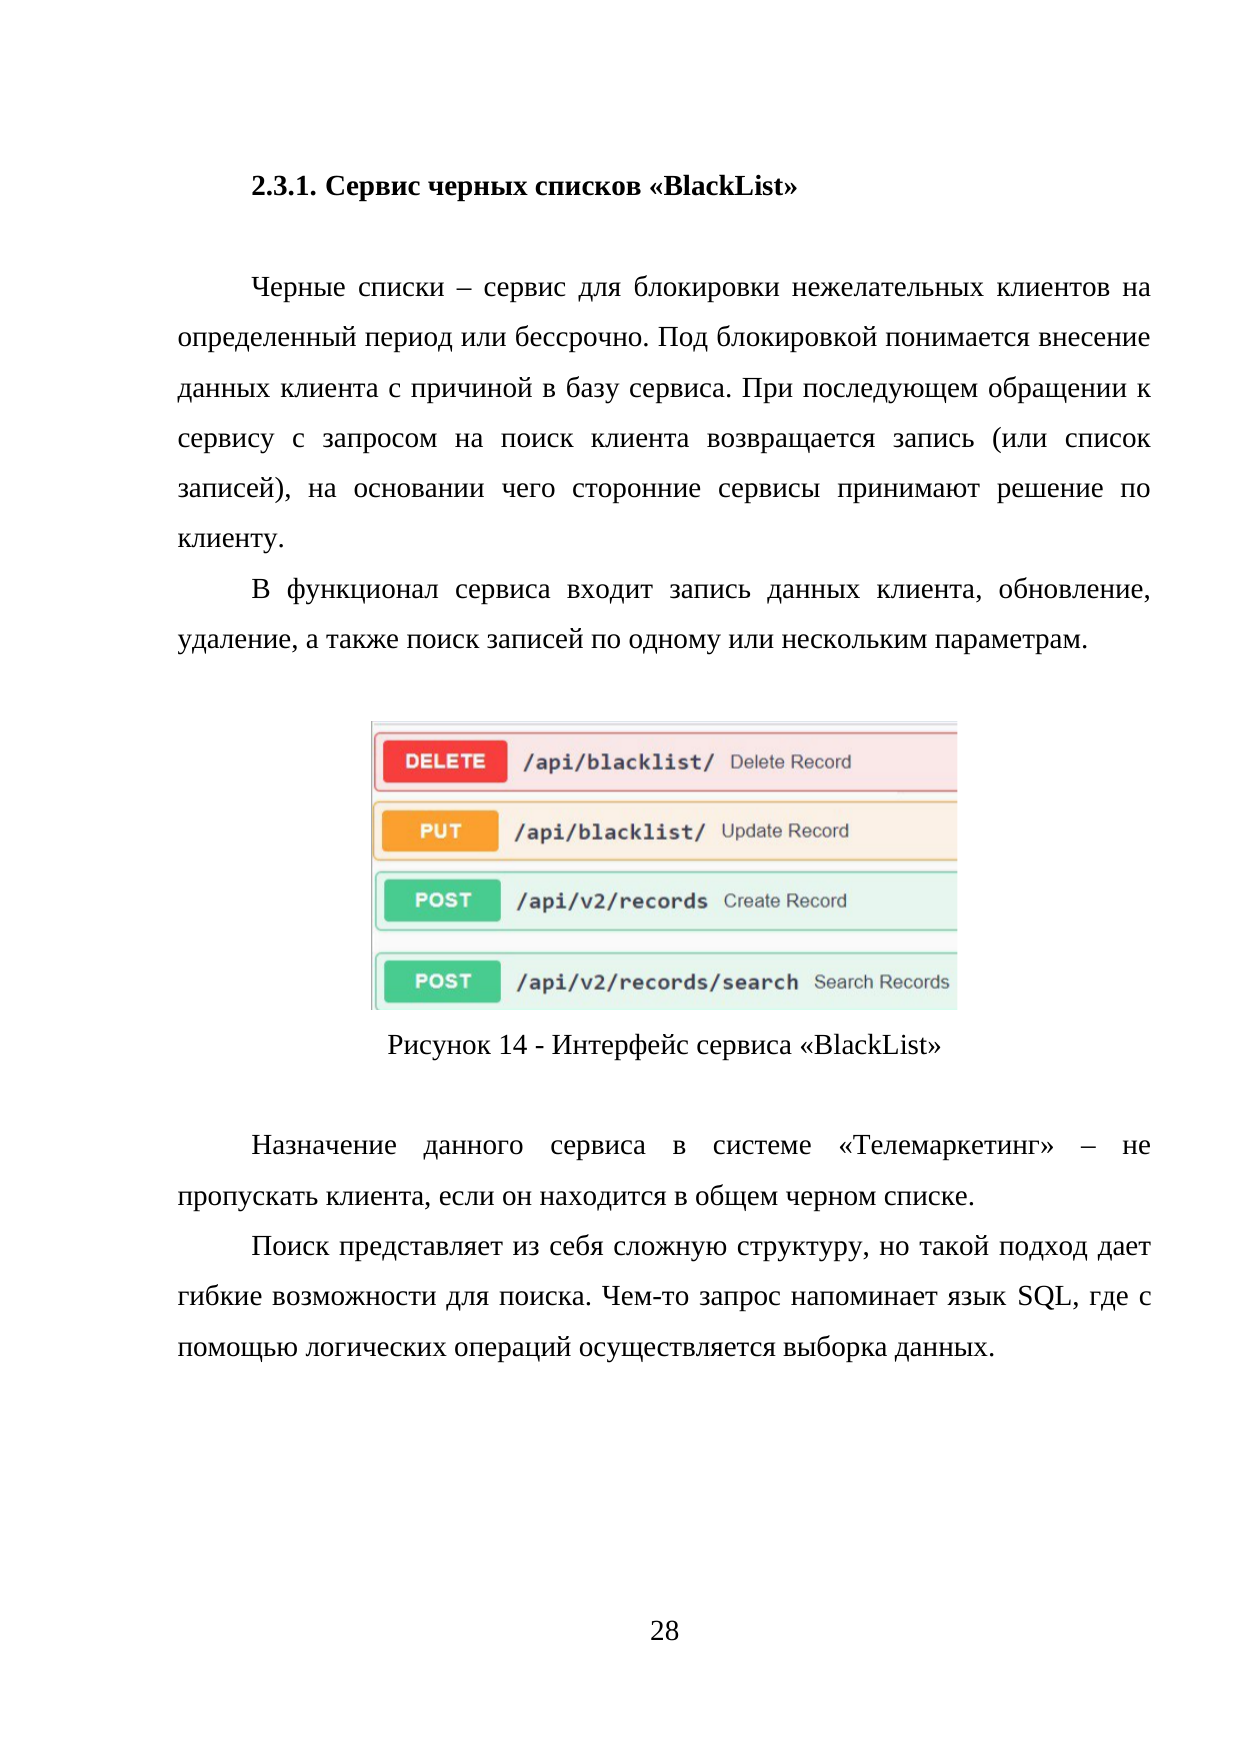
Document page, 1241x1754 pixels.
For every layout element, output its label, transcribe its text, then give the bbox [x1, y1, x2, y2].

text Назначение данного сервиса в системе «Телемаркетинг» – не пропускать клиента, если он находится в общем черном списке. [177, 1127, 1152, 1211]
text Черные списки – сервис для блокировки нежелательных клиентов на определенный период или бессрочно. Под блокировкой понимается внесение данных клиента с причиной в базу сервиса. При последующем обращении к сервису с запросом на поиск клиента возвращается запись (или список записей), на основании чего сторонние сервисы принимают решение по клиенту. [177, 269, 1152, 554]
text Поиск представляет из себя сложную структуру, но такой подход дает гибкие возможности для поиска. Чем-то запрос напоминает язык SQL, где с помощью логических операций осуществляется выборка данных. [177, 1228, 1152, 1362]
subtitle Сервис черных списков «BlackList» [177, 168, 1152, 202]
text В функционал сервиса входит запись данных клиента, обновление, удаление, а также поиск записей по одному или нескольким параметрам. [177, 571, 1152, 655]
picture [371, 721, 958, 1010]
text Рисунок 14 - Интерфейс сервиса «BlackList» [177, 1027, 1152, 1060]
